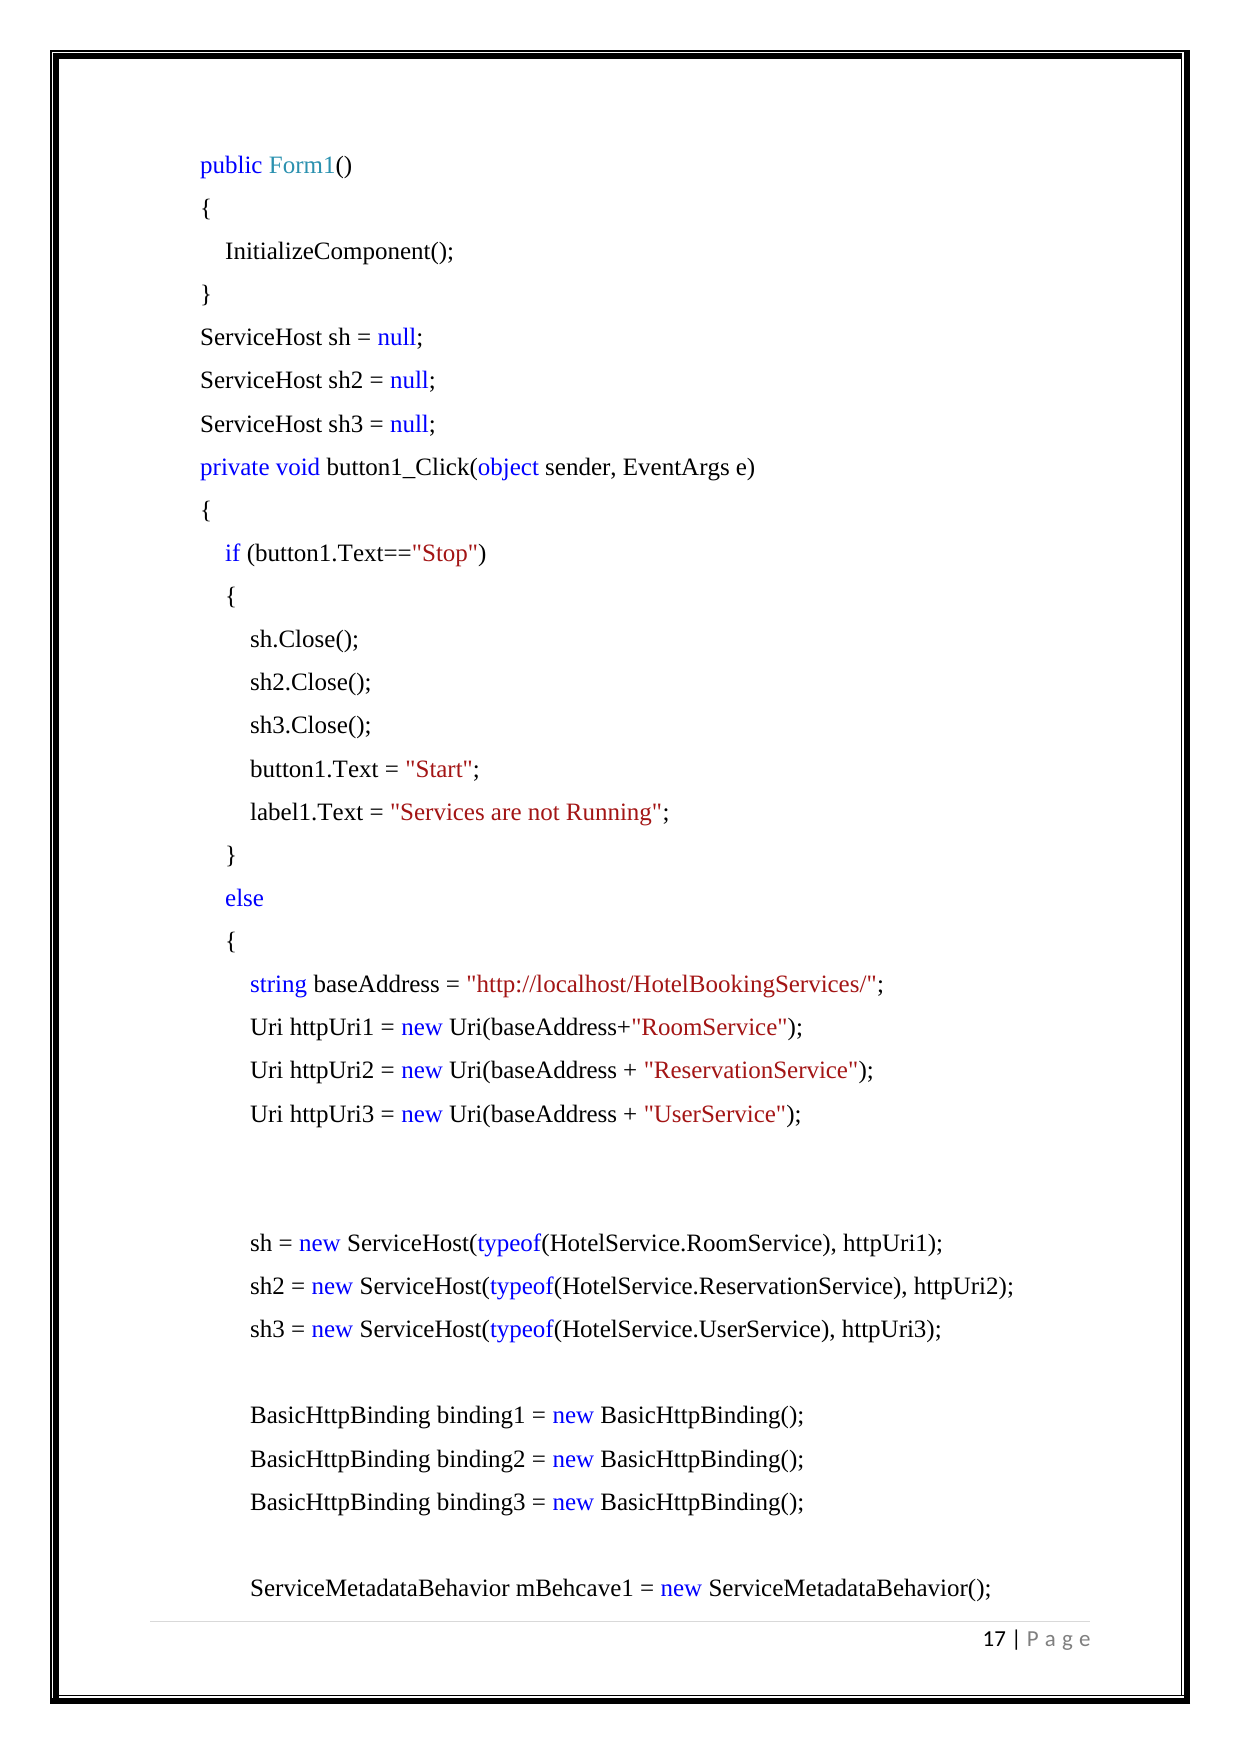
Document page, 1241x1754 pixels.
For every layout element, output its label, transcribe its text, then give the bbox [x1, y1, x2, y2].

text ServiceHost sh2 = null; [150, 366, 1090, 394]
text else [150, 883, 1090, 912]
text BasicHttpBinding binding2 = new BasicHttpBinding(); [150, 1444, 1090, 1472]
text { [150, 193, 1090, 222]
text InitializeComponent(); [150, 236, 1090, 265]
text if (button1.Text=="Stop") [150, 538, 1090, 567]
text { [150, 495, 1090, 524]
text public Form1() [150, 150, 1090, 179]
text sh2.Close(); [150, 667, 1090, 696]
text sh3 = new ServiceHost(typeof(HotelService.UserService), httpUri3); [150, 1314, 1090, 1343]
text label1.Text = "Services are not Running"; [150, 797, 1090, 826]
text Uri httpUri2 = new Uri(baseAddress + "ReservationService"); [150, 1056, 1090, 1084]
text ServiceHost sh = null; [150, 322, 1090, 351]
text Uri httpUri3 = new Uri(baseAddress + "UserService"); [150, 1099, 1090, 1127]
text { [150, 581, 1090, 610]
text } [150, 279, 1090, 308]
text BasicHttpBinding binding3 = new BasicHttpBinding(); [150, 1487, 1090, 1516]
text } [150, 840, 1090, 869]
text button1.Text = "Start"; [150, 754, 1090, 782]
text sh = new ServiceHost(typeof(HotelService.RoomService), httpUri1); [150, 1228, 1090, 1257]
text sh3.Close(); [150, 711, 1090, 739]
text string baseAddress = "http://localhost/HotelBookingServices/"; [150, 969, 1090, 998]
text BasicHttpBinding binding1 = new BasicHttpBinding(); [150, 1401, 1090, 1429]
text sh2 = new ServiceHost(typeof(HotelService.ReservationService), httpUri2); [150, 1271, 1090, 1300]
text ServiceMetadataBehavior mBehcave1 = new ServiceMetadataBehavior(); [150, 1573, 1090, 1602]
text sh.Close(); [150, 624, 1090, 653]
text Uri httpUri1 = new Uri(baseAddress+"RoomService"); [150, 1012, 1090, 1041]
text { [150, 926, 1090, 955]
text private void button1_Click(object sender, EventArgs e) [150, 452, 1090, 481]
text ServiceHost sh3 = null; [150, 409, 1090, 437]
